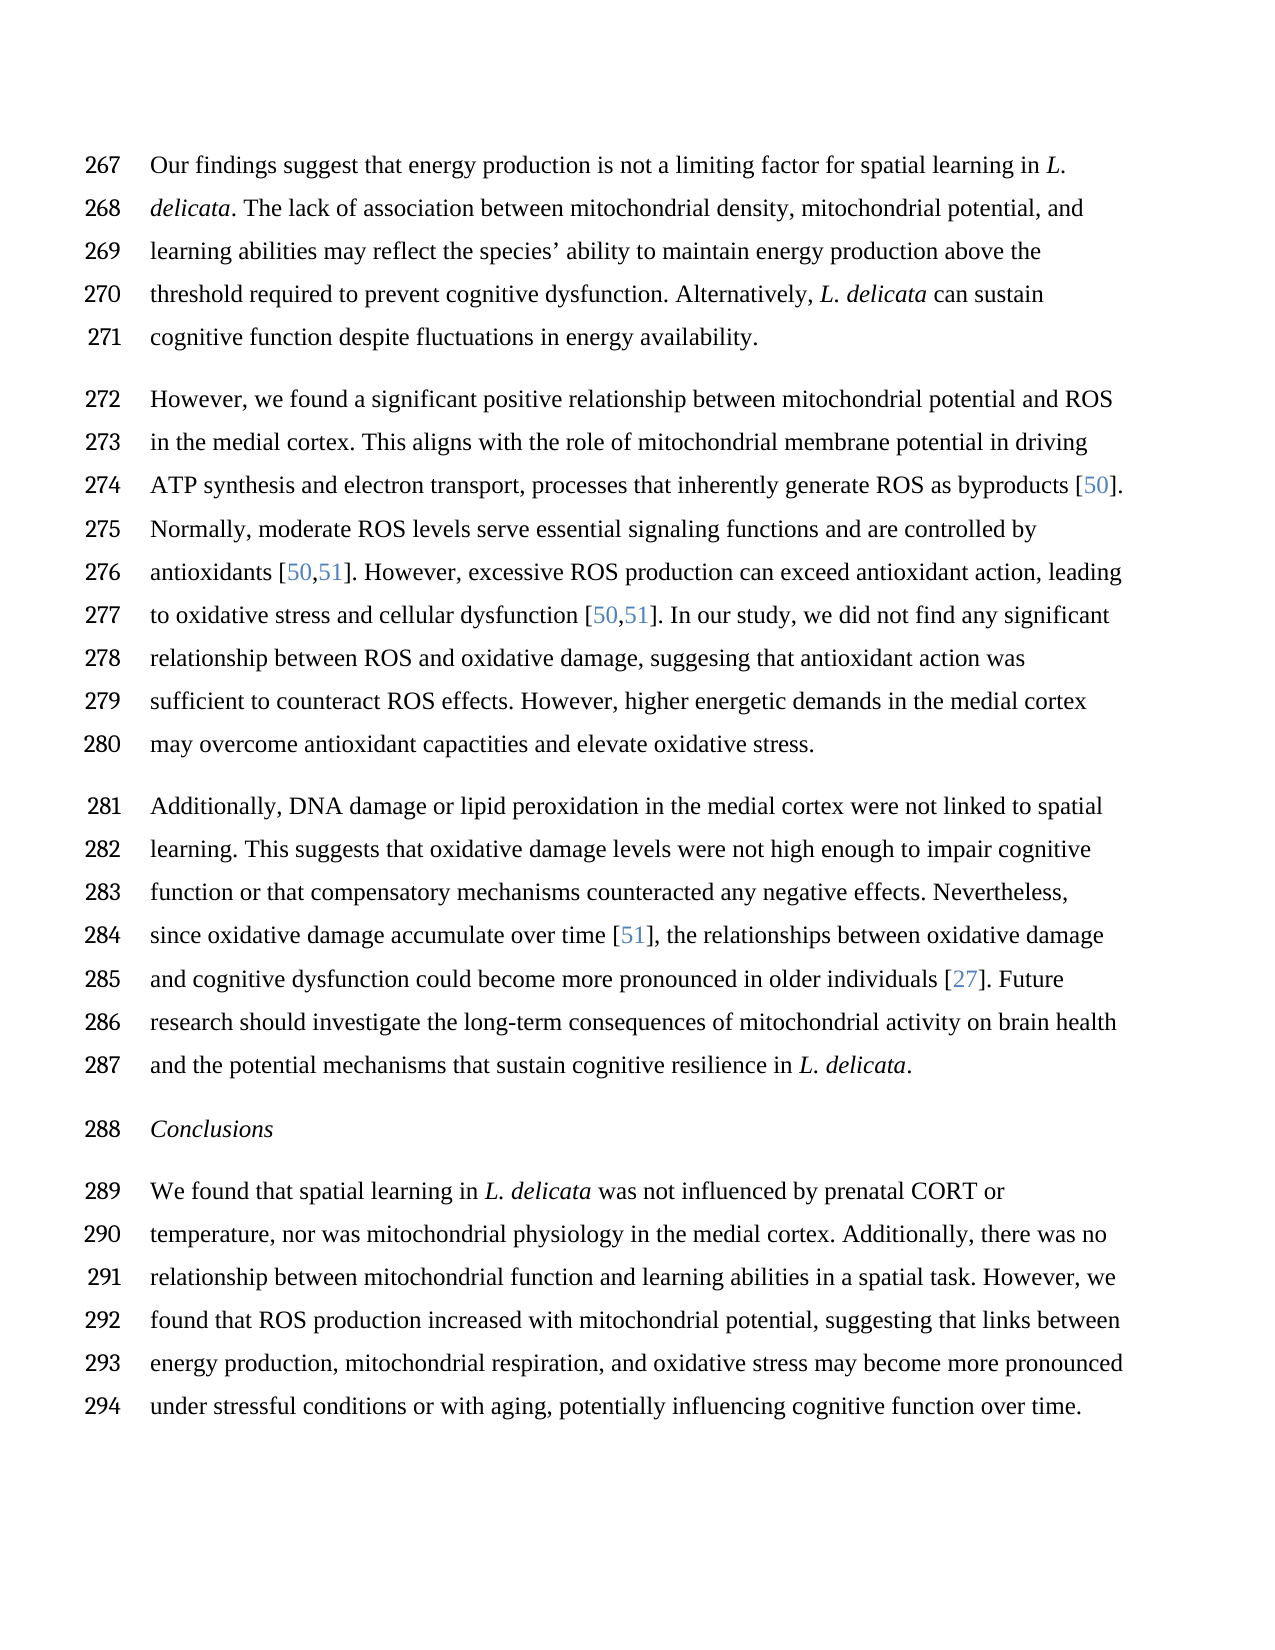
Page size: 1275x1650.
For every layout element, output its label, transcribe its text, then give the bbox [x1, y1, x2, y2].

text However, we found a significant positive relationship between mitochondrial potential and ROS in the medial cortex. This aligns with the role of mitochondrial membrane potential in driving ATP synthesis and electron transport, processes that inherently generate ROS as byproducts [50]. Normally, moderate ROS levels serve essential signaling functions and are controlled by antioxidants [50,51]. However, excessive ROS production can exceed antioxidant action, leading to oxidative stress and cellular dysfunction [50,51]. In our study, we did not find any significant relationship between ROS and oxidative damage, suggesing that antioxidant action was sufficient to counteract ROS effects. However, higher energetic demands in the medial cortex may overcome antioxidant capactities and elevate oxidative stress. [150, 384, 1125, 758]
text We found that spatial learning in L. delicata was not influenced by prenatal CORT or temperature, nor was mitochondrial physiology in the medial cortex. Additionally, there was no relationship between mitochondrial function and learning abilities in a spatial task. However, we found that ROS production increased with mitochondrial potential, suggesting that links between energy production, mitochondrial respiration, and oxidative stress may become more pronounced under stressful conditions or with aging, potentially influencing cognitive function over time. [150, 1176, 1125, 1420]
subtitle Conclusions [150, 1114, 1125, 1143]
text Our findings suggest that energy production is not a limiting factor for spatial learning in L. delicata. The lack of association between mitochondrial density, mitochondrial potential, and learning abilities may reflect the species’ ability to maintain energy production above the threshold required to prevent cognitive dysfunction. Alternatively, L. delicata can sustain cognitive function despite fluctuations in energy availability. [150, 150, 1125, 351]
text Additionally, DNA damage or lipid peroxidation in the medial cortex were not linked to spatial learning. This suggests that oxidative damage levels were not high enough to impair cognitive function or that compensatory mechanisms counteracted any negative effects. Nevertheless, since oxidative damage accumulate over time [51], the relationships between oxidative damage and cognitive dysfunction could become more pronounced in older individuals [27]. Future research should investigate the long-term consequences of mitochondrial activity on brain health and the potential mechanisms that sustain cognitive resilience in L. delicata. [150, 791, 1125, 1079]
